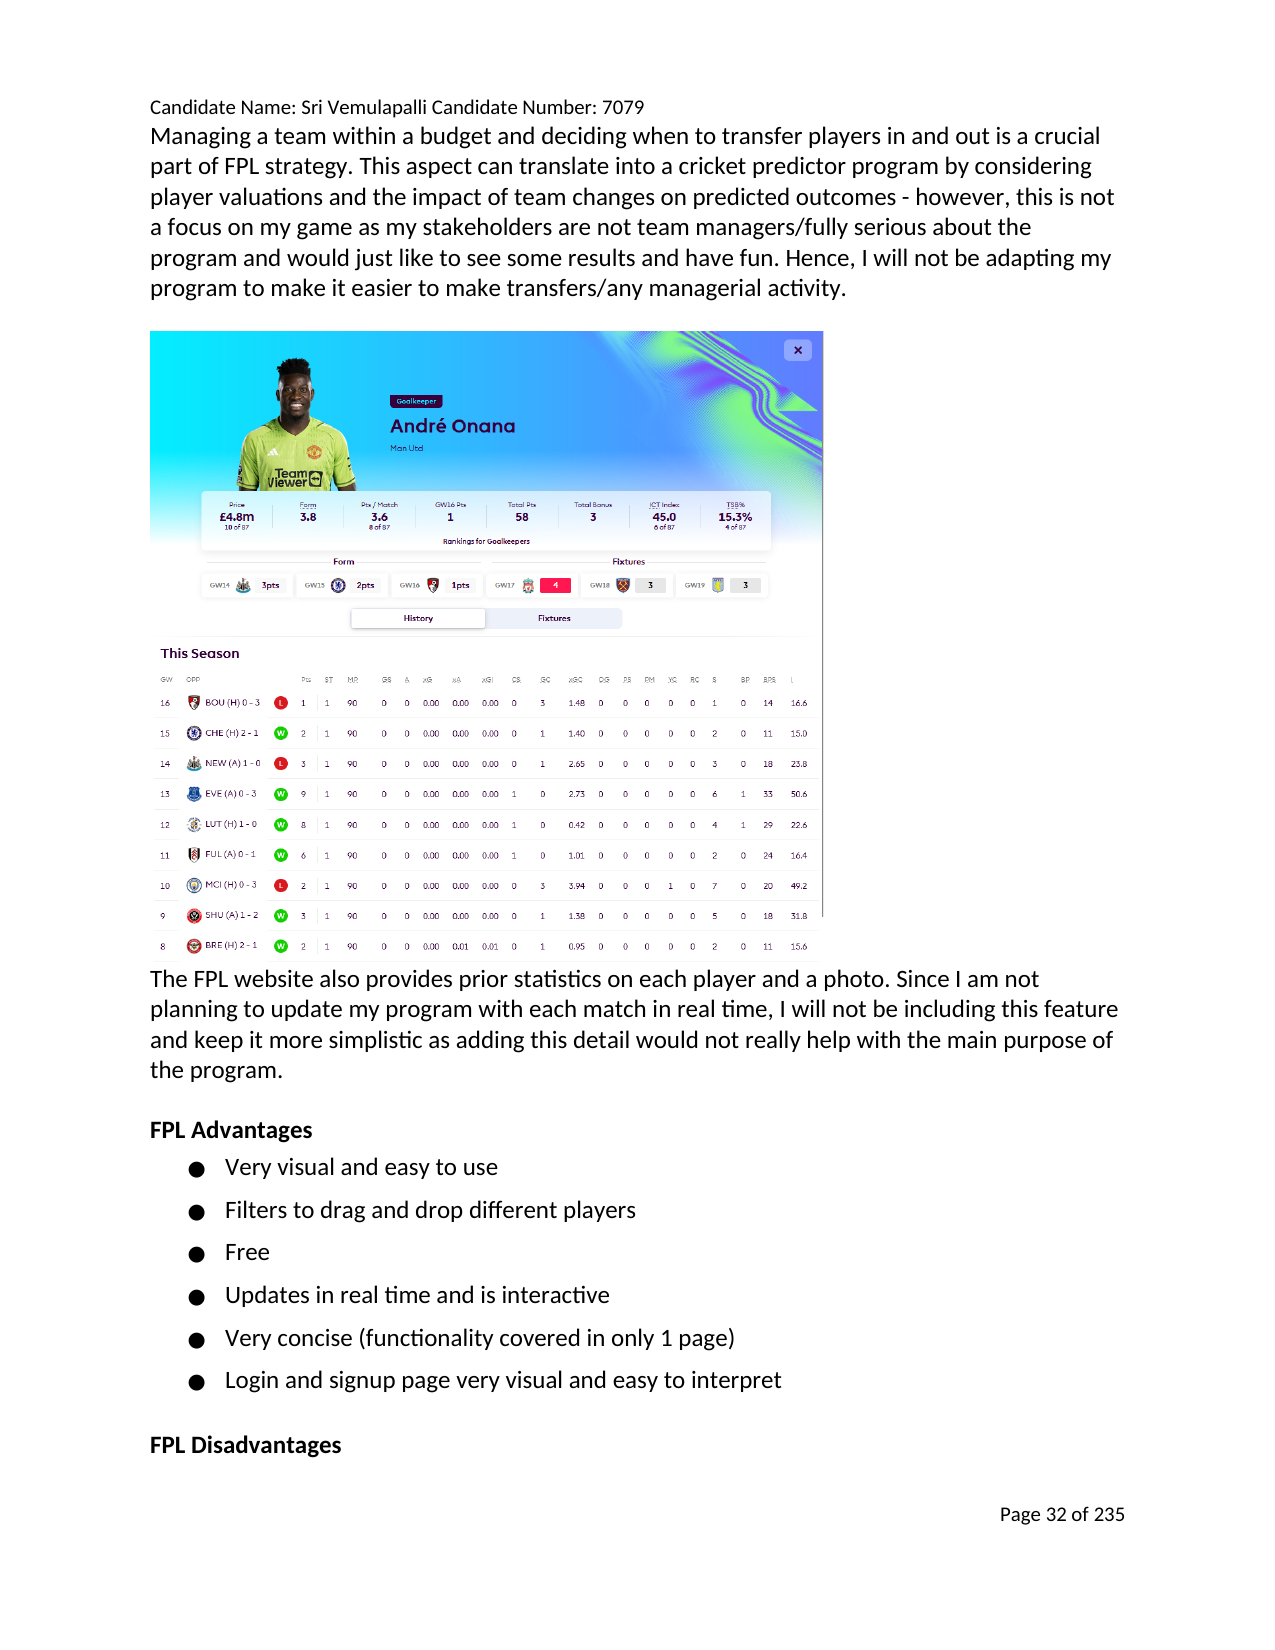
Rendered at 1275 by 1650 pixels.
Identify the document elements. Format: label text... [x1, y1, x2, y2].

text Managing a team within a budget and deciding when to transfer players in and out is a crucial part of FPL strategy. This aspect can translate into a cricket predictor program by considering player valuations and the impact of team changes on predicted outcomes - however, this is not a focus on my game as my stakeholders are not team managers/fully serious about the program and would just like to see some results and have fun. Hence, I will not be adapting my program to make it easier to make transfers/any managerial activity. [150, 120, 1125, 303]
picture [150, 331, 824, 964]
text FPL Disadvantages [150, 1429, 1125, 1460]
text The FPL website also provides prior statistics on each player and a photo. Since I am not planning to update my program with each match in real time, I will not be including this feature and keep it more simplistic as adding this detail would not really help with the main purpose of the program. [150, 963, 1125, 1085]
list Login and signup page very visual and easy to interpret [187, 1358, 1125, 1401]
text FPL Advantages [150, 1114, 1125, 1144]
list Very concise (functionality covered in only 1 page) [187, 1315, 1125, 1358]
list Updates in real time and is interactive [187, 1273, 1125, 1315]
list Filters to drag and drop different players [187, 1187, 1125, 1230]
list Free [187, 1230, 1125, 1273]
list Very visual and easy to use [187, 1144, 1125, 1187]
